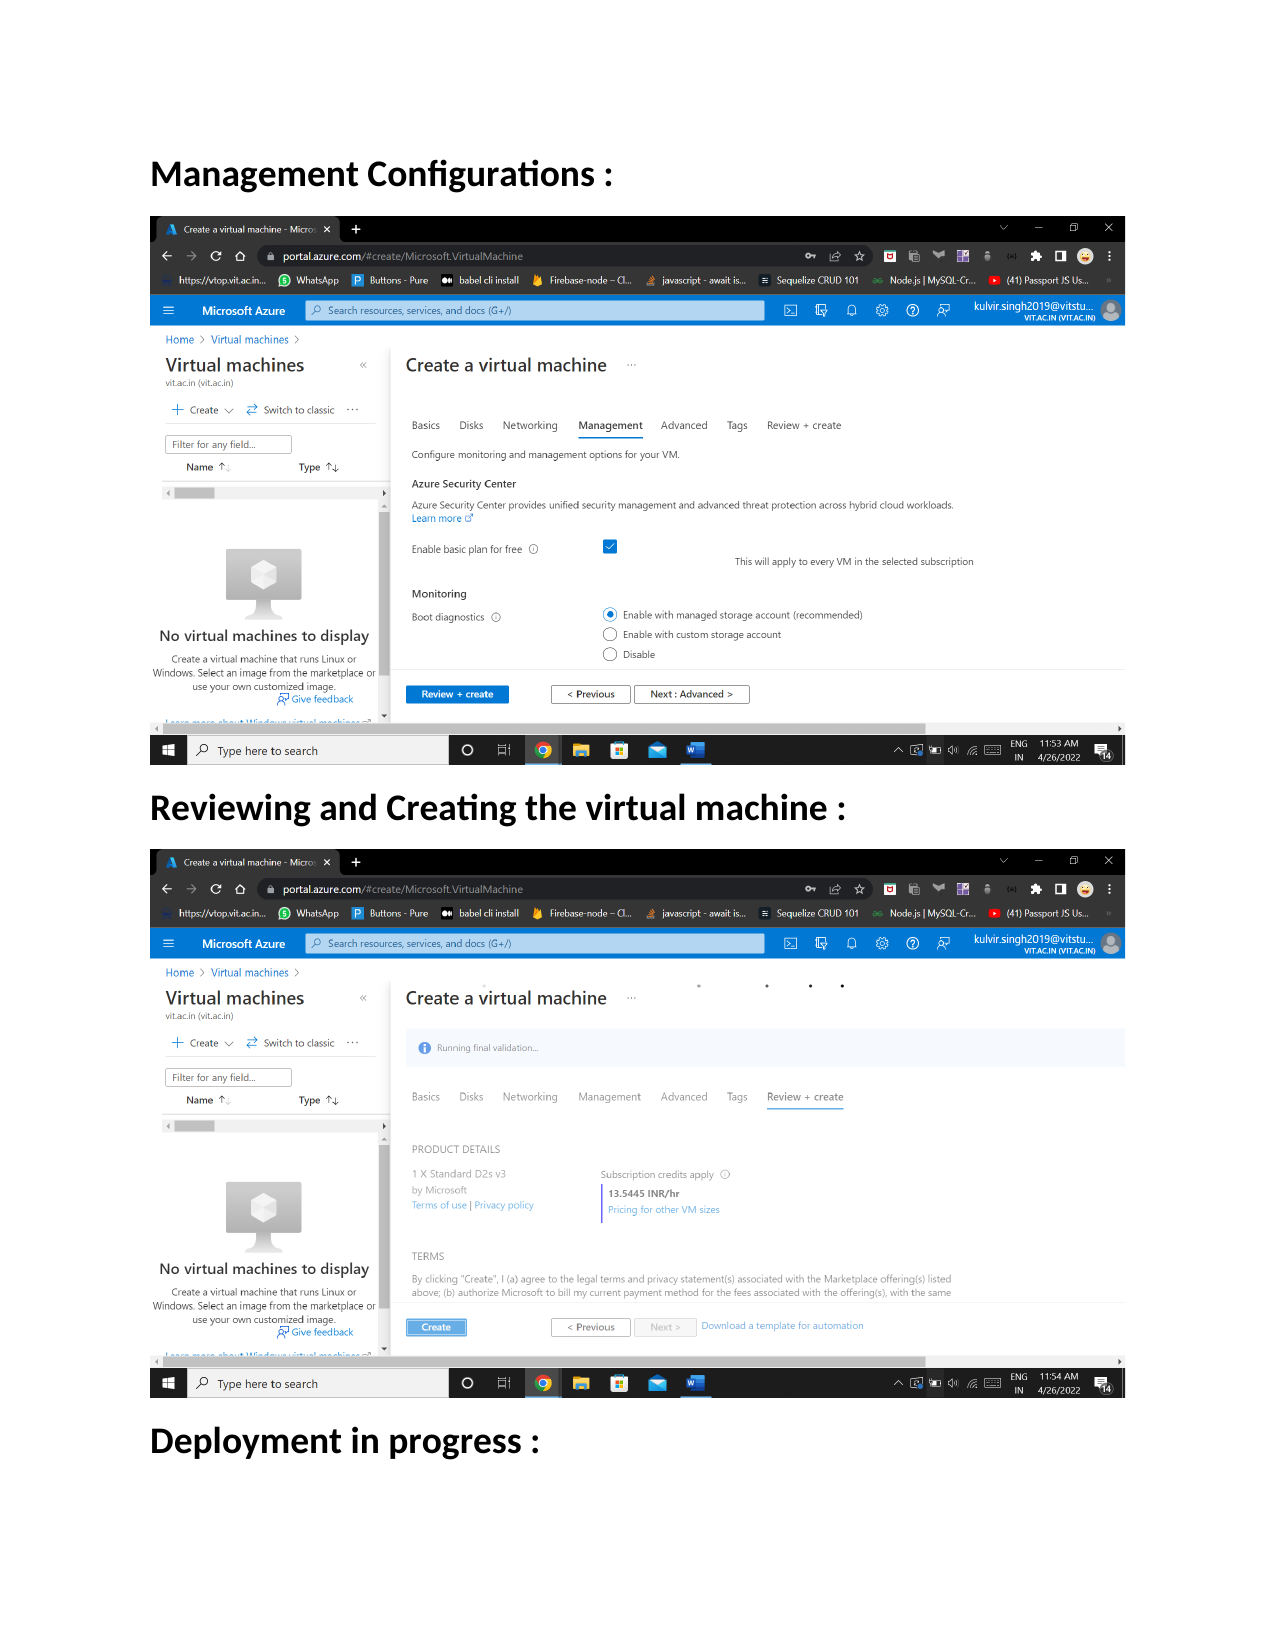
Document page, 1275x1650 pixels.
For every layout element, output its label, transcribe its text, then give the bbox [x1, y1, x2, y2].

text Deployment in progress : [150, 1417, 1125, 1463]
text Management Configurations : [150, 150, 1125, 196]
text Reviewing and Creating the virtual machine : [150, 783, 1125, 829]
picture [150, 216, 1125, 765]
picture [150, 849, 1125, 1398]
